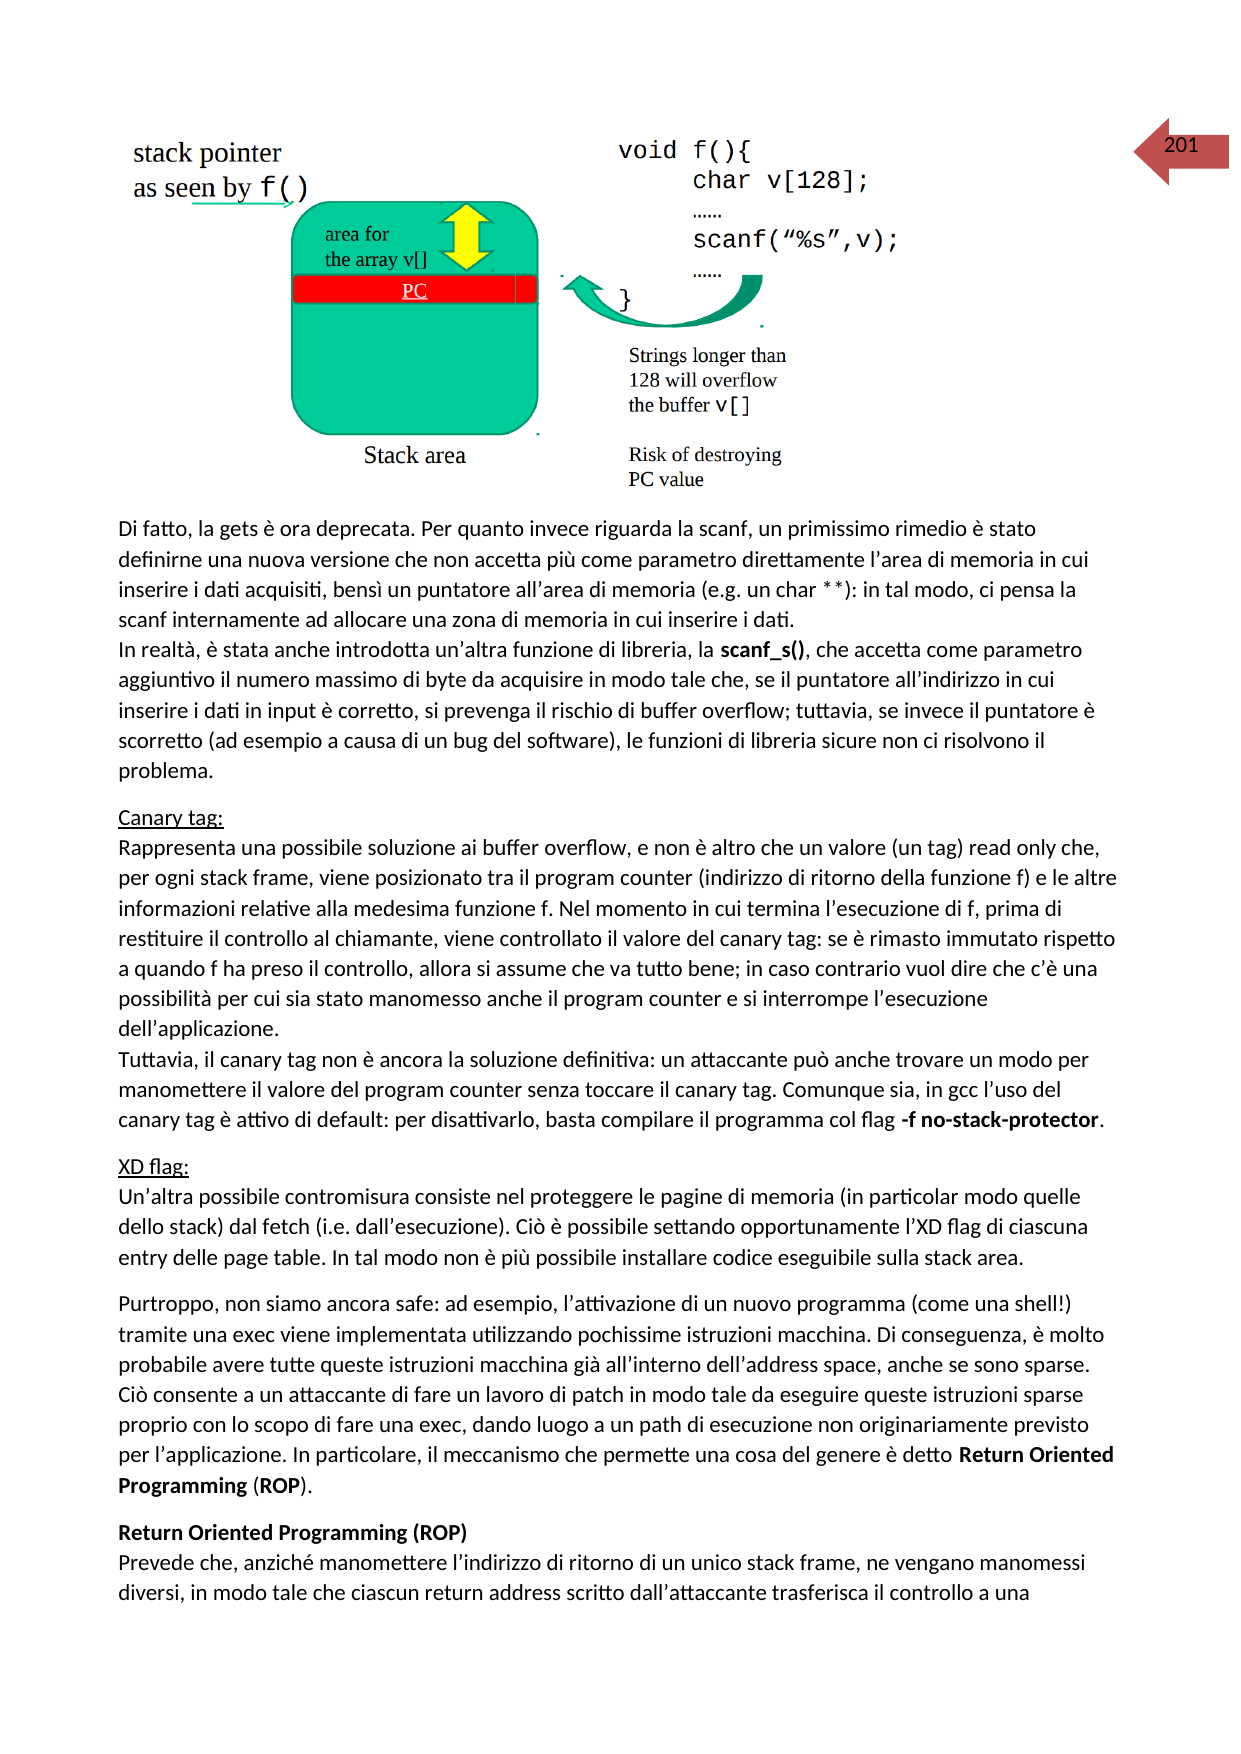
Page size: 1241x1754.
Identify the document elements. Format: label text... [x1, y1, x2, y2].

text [118, 1518, 1122, 1606]
text XD flag: Un’altra possibile contromisura consiste nel proteggere le pagine di memoria (in particolar modo quelle dello stack) dal fetch (i.e. dall’esecuzione). Ciò è possibile settando opportunamente l’XD flag di ciascuna entry delle page table. In tal modo non è più possibile installare codice eseguibile sulla stack area. [118, 1152, 1122, 1271]
picture [118, 118, 904, 496]
text Purtroppo, non siamo ancora safe: ad esempio, l’attivazione di un nuovo programma (come una shell!) tramite una exec viene implementata utilizzando pochissime istruzioni macchina. Di conseguenza, è molto probabile avere tutte queste istruzioni macchina già all’interno dell’address space, anche se sono sparse. Ciò consente a un attaccante di fare un lavoro di patch in modo tale da eseguire queste istruzioni sparse proprio con lo scopo di fare una exec, dando luogo a un path di esecuzione non originariamente previsto per l’applicazione. In particolare, il meccanismo che permette una cosa del genere è detto Return Oriented Programming (ROP). [118, 1289, 1122, 1499]
text Di fatto, la gets è ora deprecata. Per quanto invece riguarda la scanf, un primissimo rimedio è stato definirne una nuova versione che non accetta più come parametro direttamente l’area di memoria in cui inserire i dati acquisiti, bensì un puntatore all’area di memoria (e.g. un char **): in tal modo, ci pensa la scanf internamente ad allocare una zona di memoria in cui inserire i dati. In realtà, è stata anche introdotta un’altra funzione di libreria, la scanf_s(), che accetta come parametro aggiuntivo il numero massimo di byte da acquisire in modo tale che, se il puntatore all’indirizzo in cui inserire i dati in input è corretto, si prevenga il rischio di buffer overflow; tuttavia, se invece il puntatore è scorretto (ad esempio a causa di un bug del software), le funzioni di libreria sicure non ci risolvono il problema. [118, 514, 1122, 784]
text Canary tag: Rappresenta una possibile soluzione ai buffer overflow, e non è altro che un valore (un tag) read only che, per ogni stack frame, viene posizionato tra il program counter (indirizzo di ritorno della funzione f) e le altre informazioni relative alla medesima funzione f. Nel momento in cui termina l’esecuzione di f, prima di restituire il controllo al chiamante, viene controllato il valore del canary tag: se è rimasto immutato rispetto a quando f ha preso il controllo, allora si assume che va tutto bene; in caso contrario vuol dire che c’è una possibilità per cui sia stato manomesso anche il program counter e si interrompe l’esecuzione dell’applicazione. Tuttavia, il canary tag non è ancora la soluzione definitiva: un attaccante può anche trovare un modo per manomettere il valore del program counter senza toccare il canary tag. Comunque sia, in gcc l’uso del canary tag è attivo di default: per disattivarlo, basta compilare il programma col flag -f no-stack-protector. [118, 803, 1122, 1133]
